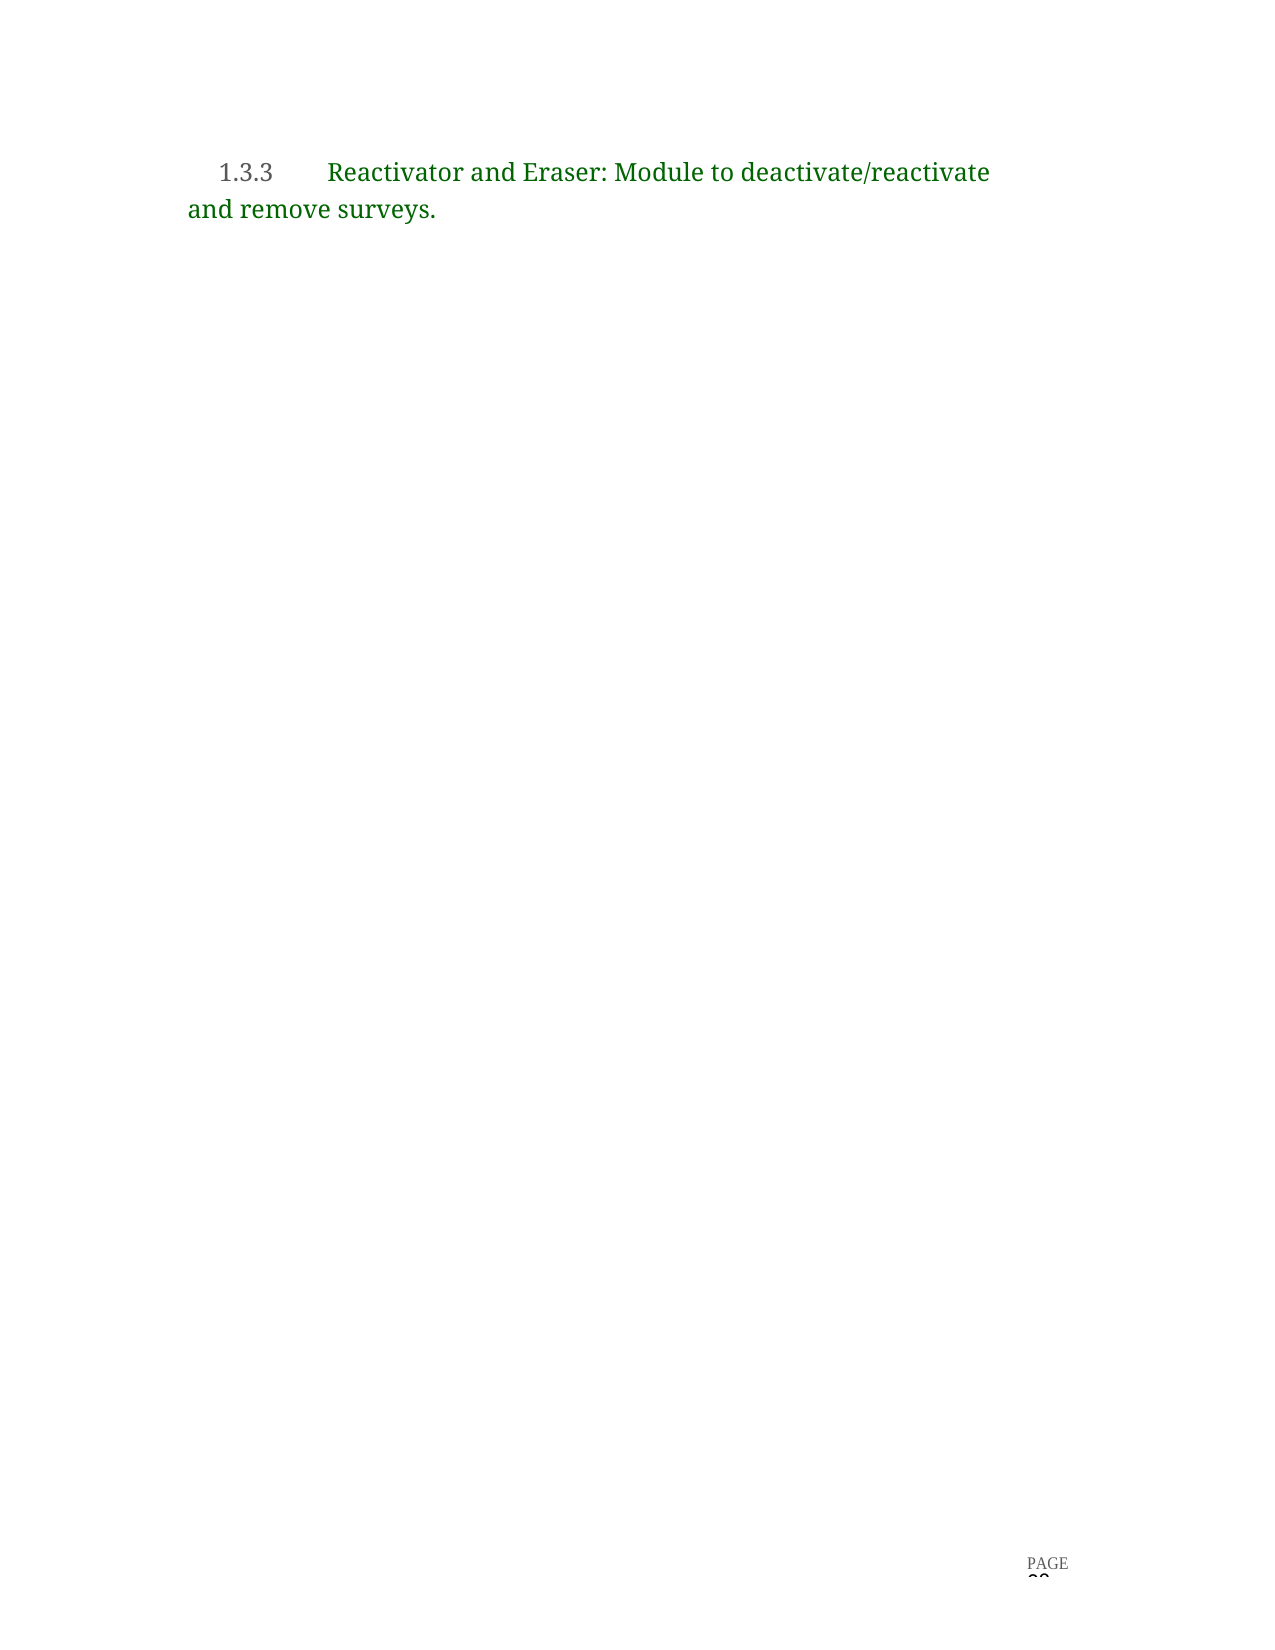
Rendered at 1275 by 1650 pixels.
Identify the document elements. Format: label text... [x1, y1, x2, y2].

list Reactivator and Eraser: Module to deactivate/reactivate and remove surveys. [187, 154, 1004, 225]
